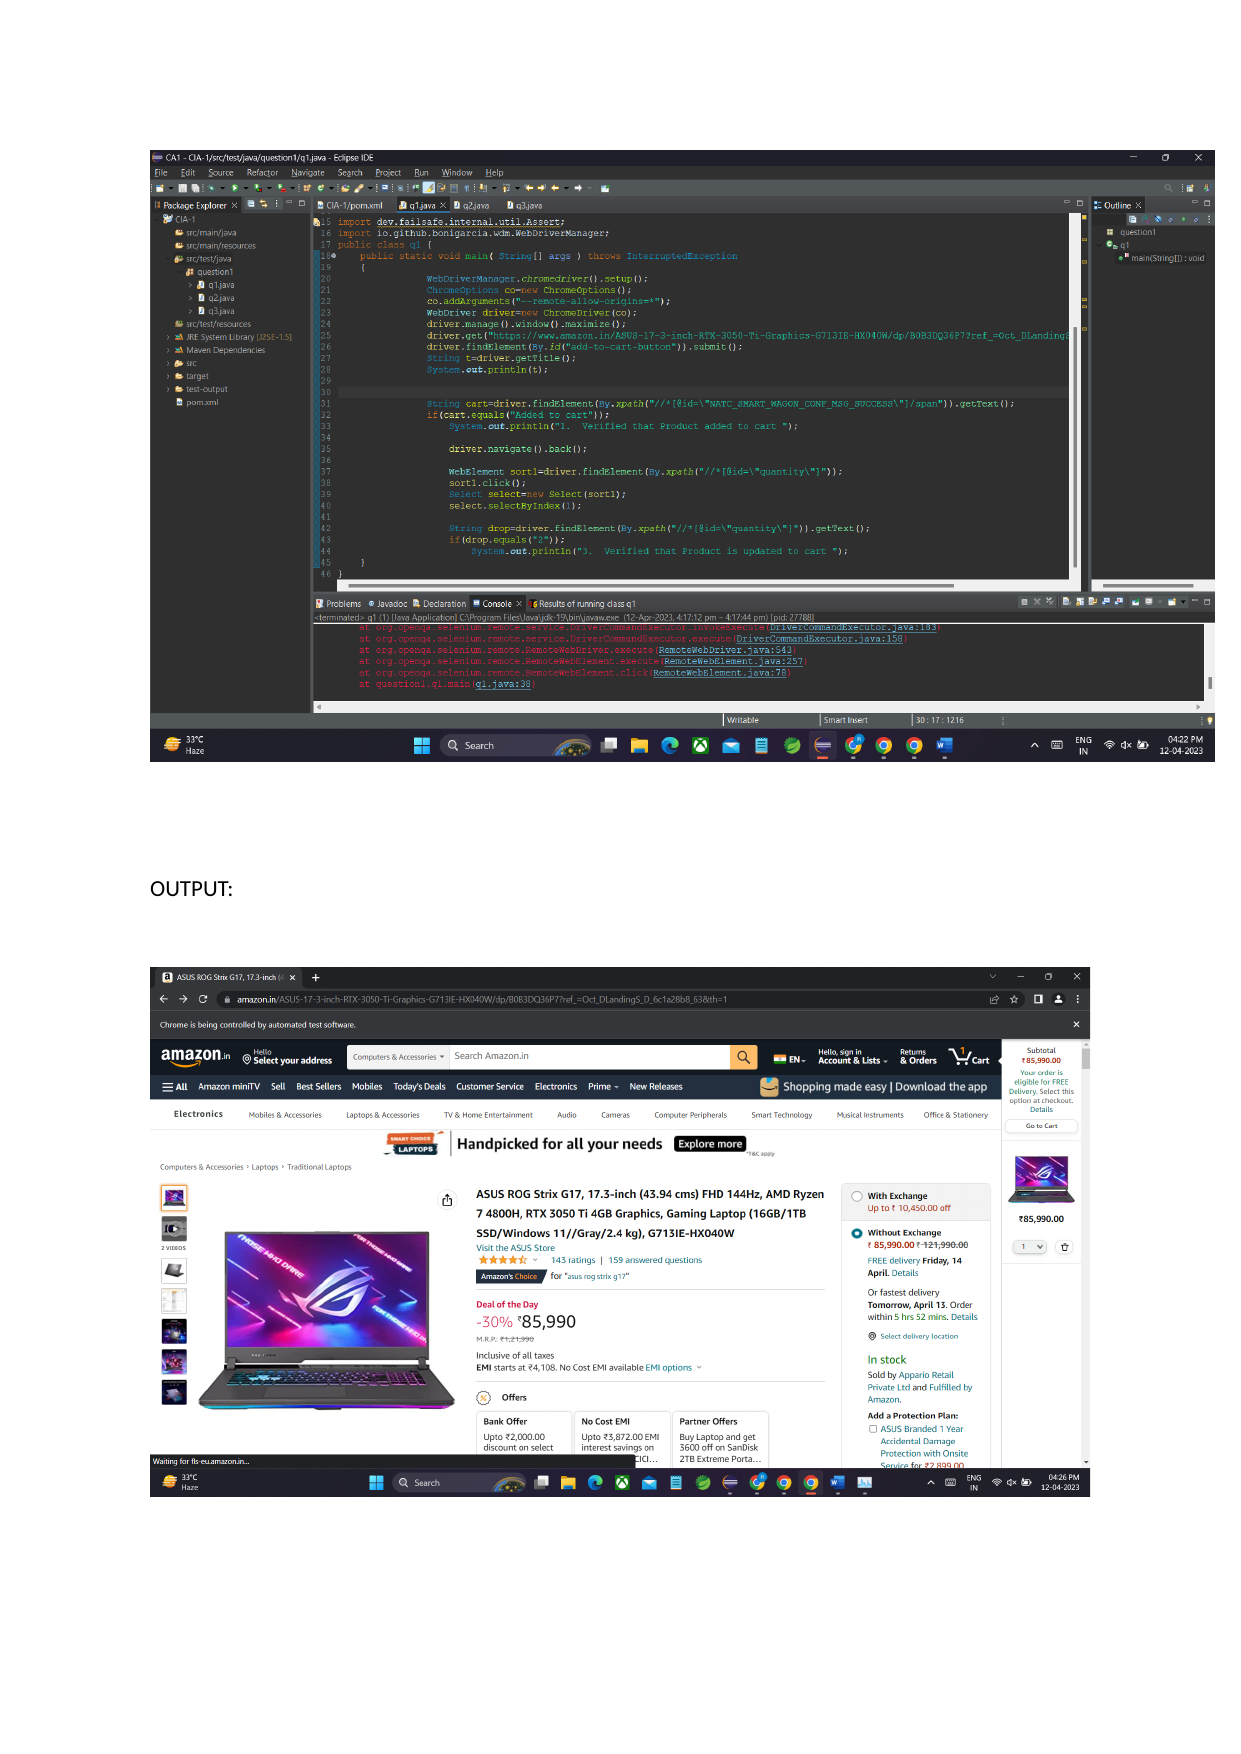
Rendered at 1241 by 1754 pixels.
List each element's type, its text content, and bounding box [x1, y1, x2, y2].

picture [150, 150, 1215, 762]
text OUTPUT: [150, 874, 1090, 902]
picture [150, 967, 1091, 1497]
